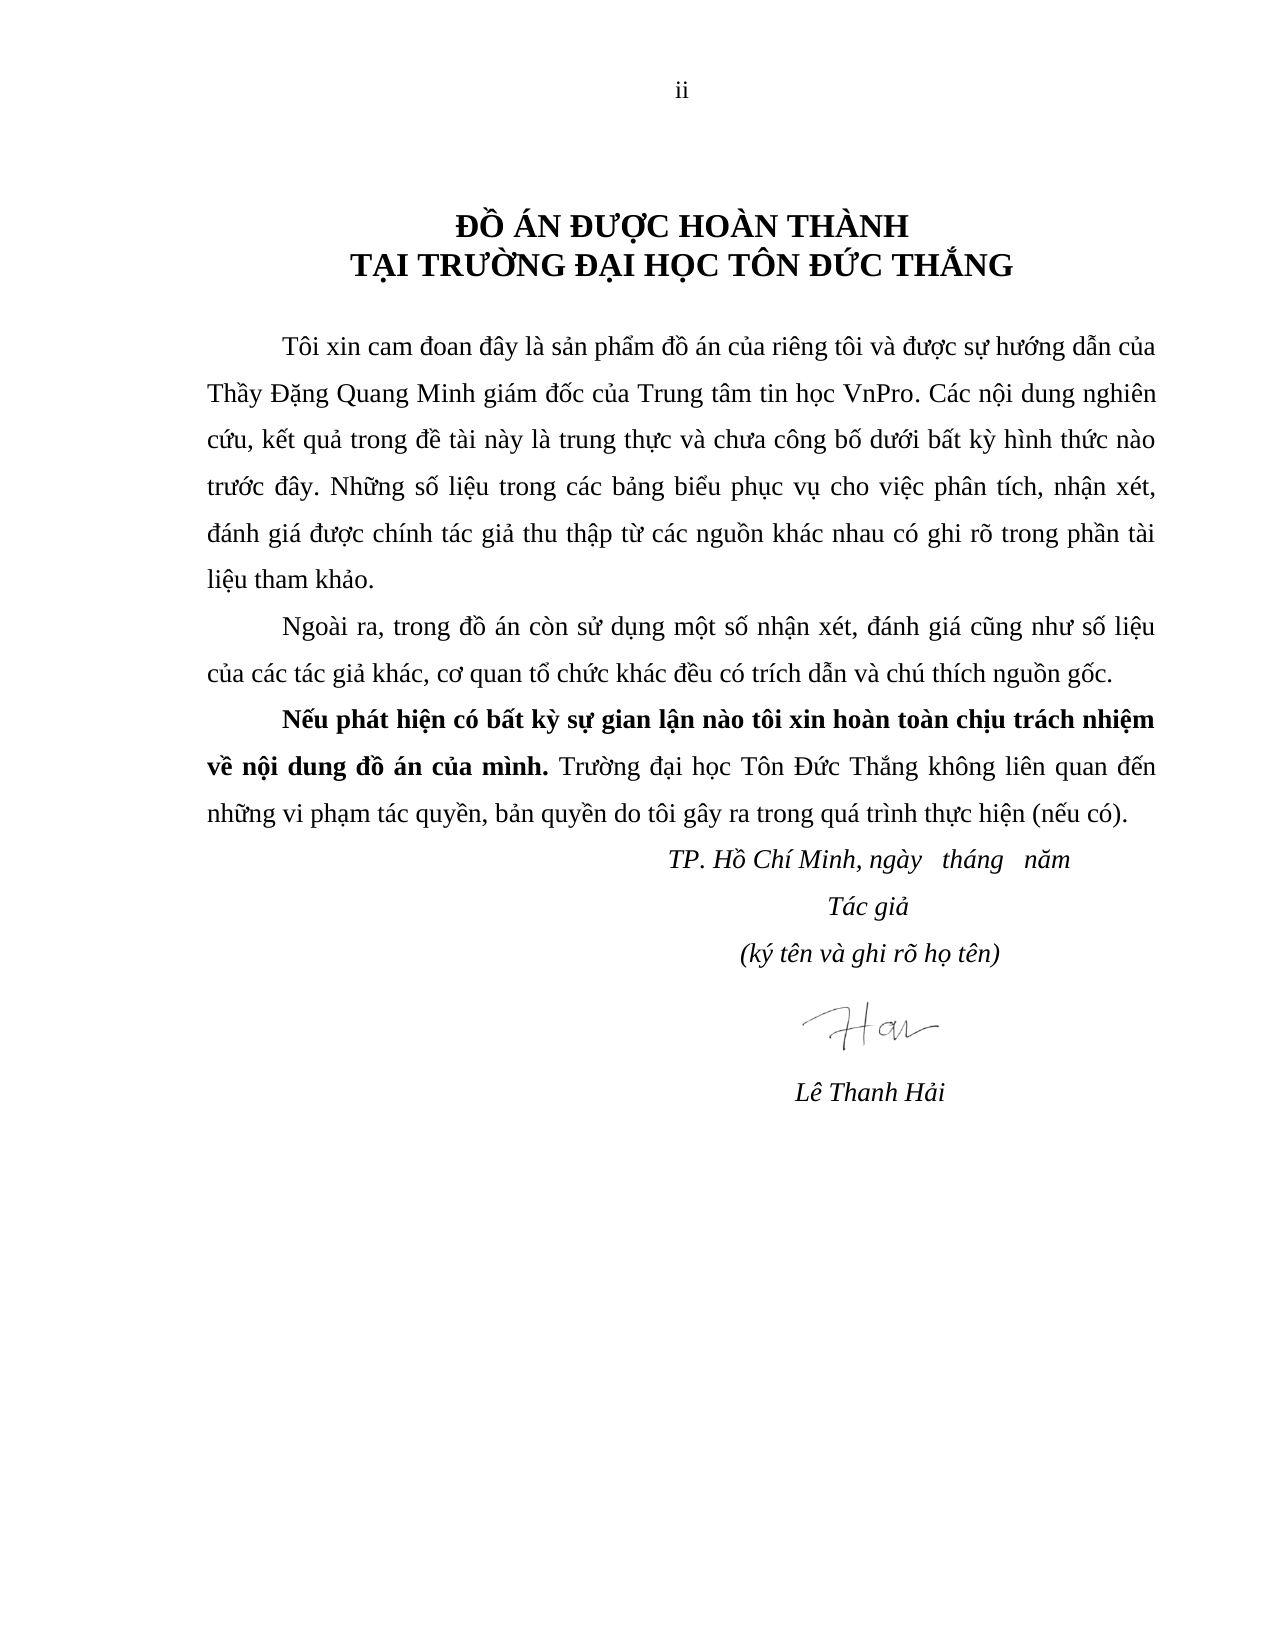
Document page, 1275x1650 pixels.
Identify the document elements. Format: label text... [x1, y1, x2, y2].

text Ngoài ra, trong đồ án còn sử dụng một số nhận xét, đánh giá cũng như số liệu của các tác giả khác, cơ quan tổ chức khác đều có trích dẫn và chú thích nguồn gốc. [207, 610, 1157, 688]
text TẠI TRƯỜNG ĐẠI HỌC TÔN ĐỨC THẮNG [207, 245, 1157, 283]
text Nếu phát hiện có bất kỳ sự gian lận nào tôi xin hoàn toàn chịu trách nhiệm về nội dung đồ án của mình. Trường đại học Tôn Đức Thắng không liên quan đến những vi phạm tác quyền, bản quyền do tôi gây ra trong quá trình thực hiện (nếu có). [207, 703, 1157, 828]
text Lê Thanh Hải [207, 1076, 1157, 1107]
text Tôi xin cam đoan đây là sản phẩm đồ án của riêng tôi và được sự hướng dẫn của Thầy Đặng Quang Minh giám đốc của Trung tâm tin học VnPro. Các nội dung nghiên cứu, kết quả trong đề tài này là trung thực và chưa công bố dưới bất kỳ hình thức nào trước đây. Những số liệu trong các bảng biểu phục vụ cho việc phân tích, nhận xét, đánh giá được chính tác giả thu thập từ các nguồn khác nhau có ghi rõ trong phần tài liệu tham khảo. [207, 330, 1157, 594]
picture [798, 993, 945, 1051]
text (ký tên và ghi rõ họ tên) [207, 937, 1157, 968]
text Tác giả [582, 890, 1157, 921]
text TP. Hồ Chí Minh, ngày tháng năm [582, 843, 1157, 874]
text ĐỒ ÁN ĐƯỢC HOÀN THÀNH [207, 207, 1157, 245]
